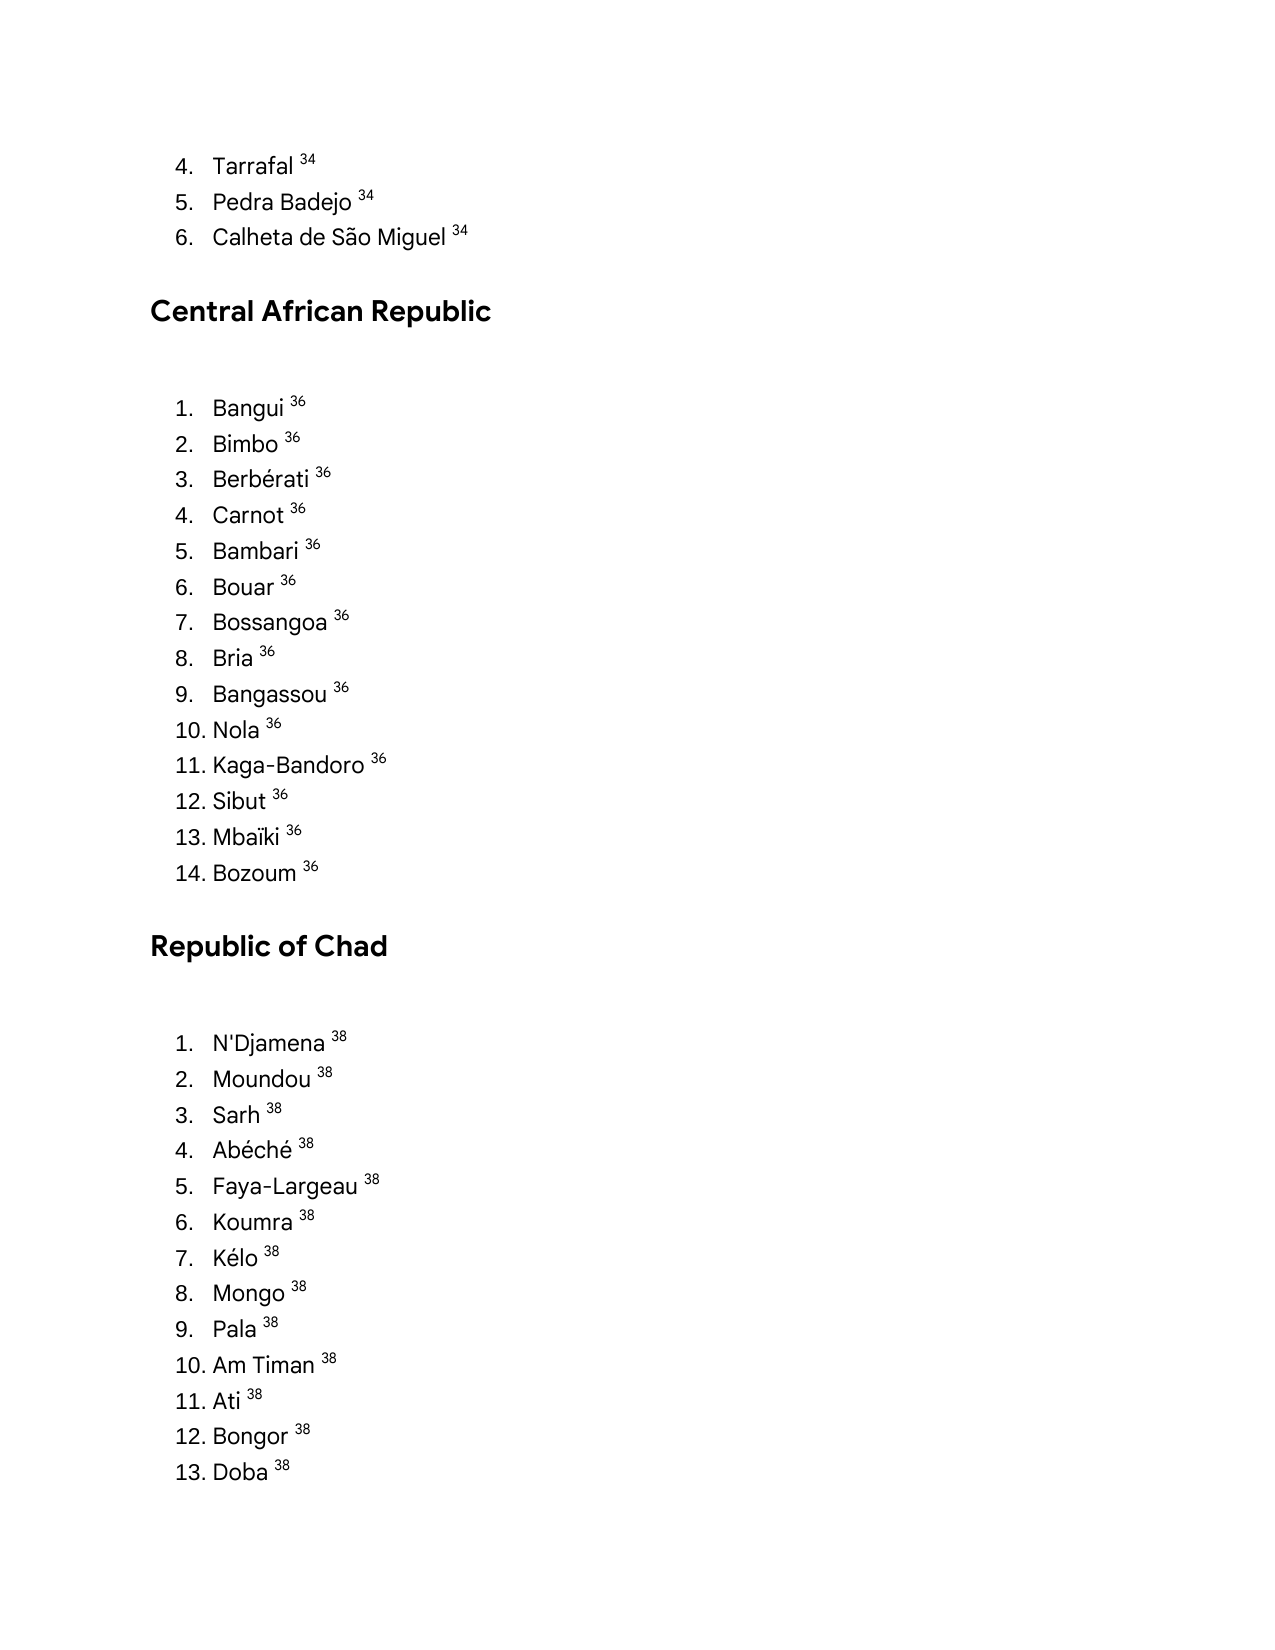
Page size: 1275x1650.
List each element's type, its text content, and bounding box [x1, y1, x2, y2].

list Carnot 36 [175, 499, 1125, 531]
subtitle Central African Republic [150, 293, 1125, 329]
list Sibut 36 [175, 785, 1125, 817]
list Bozoum 36 [175, 857, 1125, 888]
list Bongor 38 [175, 1421, 1125, 1452]
list Bambari 36 [175, 535, 1125, 567]
list Kaga-Bandoro 36 [175, 749, 1125, 781]
subtitle Republic of Chad [150, 928, 1125, 965]
list Bria 36 [175, 642, 1125, 674]
list Abéché 38 [175, 1135, 1125, 1166]
list Bangui 36 [175, 392, 1125, 424]
list Doba 38 [175, 1456, 1125, 1488]
list Faya-Largeau 38 [175, 1171, 1125, 1202]
list Bossangoa 36 [175, 607, 1125, 638]
list Calheta de São Miguel 34 [175, 221, 1125, 253]
list N'Djamena 38 [175, 1028, 1125, 1059]
list Nola 36 [175, 714, 1125, 745]
list Kélo 38 [175, 1242, 1125, 1273]
list Bouar 36 [175, 571, 1125, 602]
list Berbérati 36 [175, 464, 1125, 495]
list Mongo 38 [175, 1278, 1125, 1309]
list Sarh 38 [175, 1099, 1125, 1130]
list Am Timan 38 [175, 1349, 1125, 1381]
list Bangassou 36 [175, 678, 1125, 709]
list Mbaïki 36 [175, 821, 1125, 852]
list Koumra 38 [175, 1206, 1125, 1238]
list Tarrafal 34 [175, 150, 1125, 181]
list Bimbo 36 [175, 428, 1125, 459]
list Ati 38 [175, 1385, 1125, 1416]
list Pala 38 [175, 1313, 1125, 1345]
list Pedra Badejo 34 [175, 186, 1125, 217]
list Moundou 38 [175, 1063, 1125, 1095]
